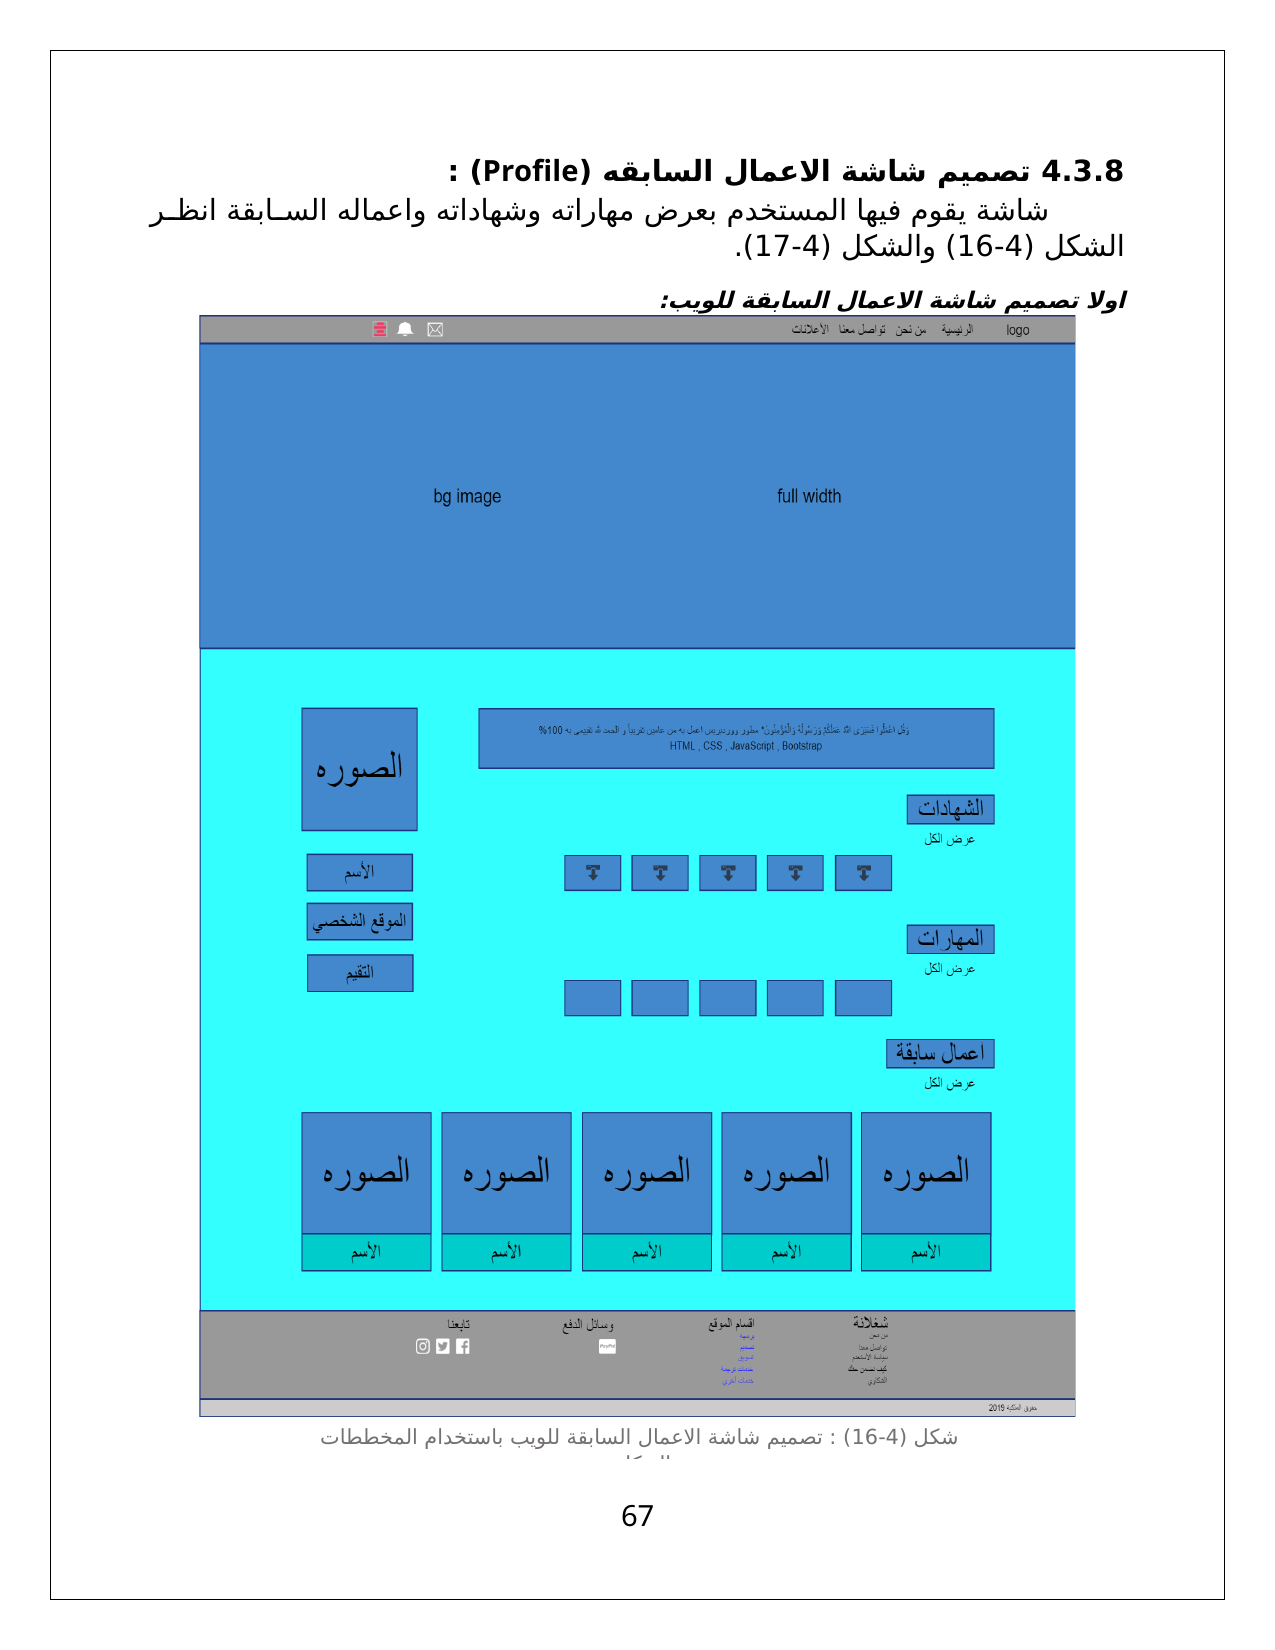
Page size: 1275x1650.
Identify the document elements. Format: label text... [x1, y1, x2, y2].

text شاشة يقوم فيها المستخدم بعرض مهاراته وشهاداته واعماله السابقة انظر الشكل (4-16) والشكل (4-17). [150, 193, 1125, 263]
picture [199, 315, 1076, 1417]
subtitle 4.3.8 تصميم شاشة الاعمال السابقه (Profile) : [150, 150, 1124, 190]
subtitle اولا تصميم شاشة الاعمال السابقة للويب: [150, 287, 1125, 314]
